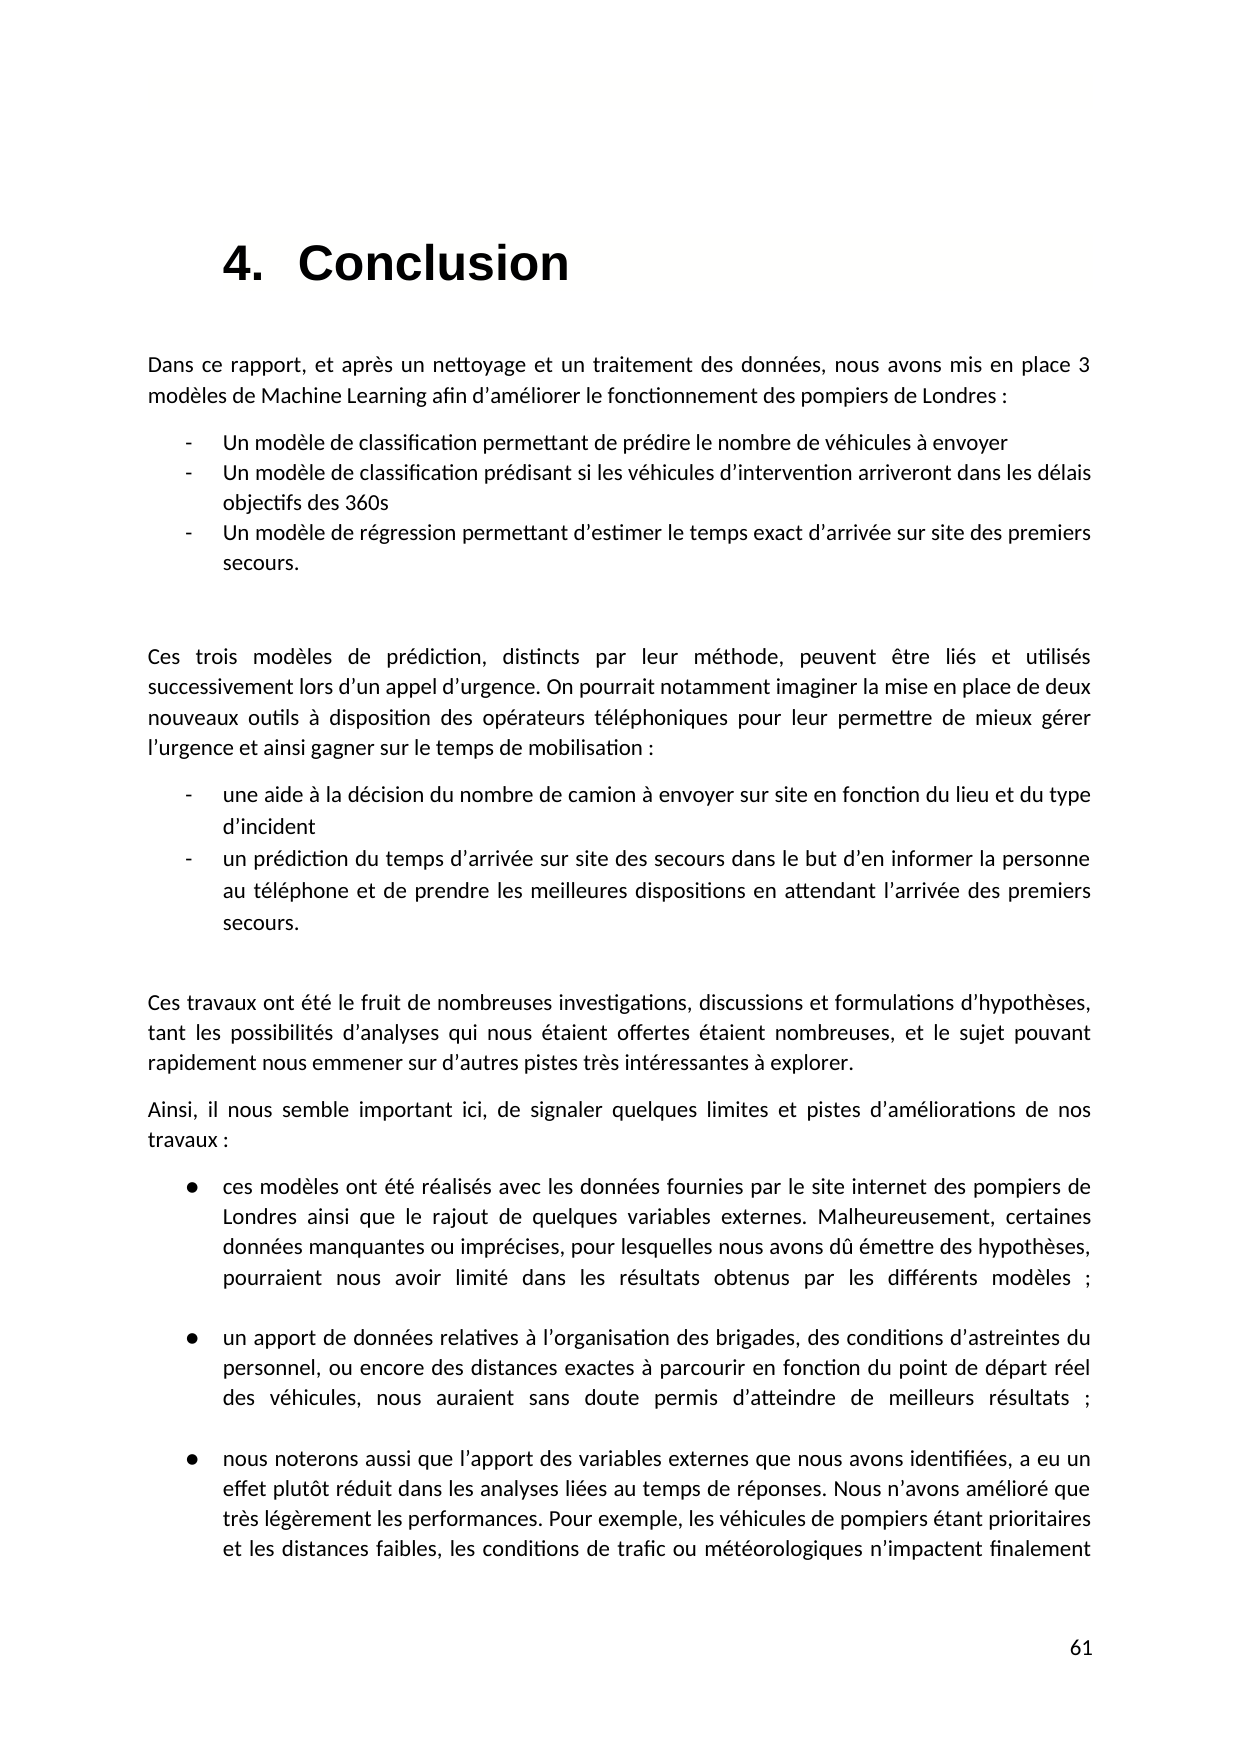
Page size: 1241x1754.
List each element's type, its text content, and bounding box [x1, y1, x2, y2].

text Ainsi, il nous semble important ici, de signaler quelques limites et pistes d’améliorations de nos travaux : [148, 1095, 1093, 1153]
list Un modèle de régression permettant d’estimer le temps exact d’arrivée sur site des premiers secours. [185, 518, 1093, 577]
list Un modèle de classification prédisant si les véhicules d’intervention arriveront dans les délais objectifs des 360s [185, 458, 1093, 516]
list Un modèle de classification permettant de prédire le nombre de véhicules à envoyer [185, 428, 1093, 456]
list un prédiction du temps d’arrivée sur site des secours dans le but d’en informer la personne au téléphone et de prendre les meilleures dispositions en attendant l’arrivée des premiers secours. [185, 844, 1093, 937]
subtitle 4. Conclusion [223, 234, 1093, 291]
text Ces travaux ont été le fruit de nombreuses investigations, discussions et formulations d’hypothèses, tant les possibilités d’analyses qui nous étaient offertes étaient nombreuses, et le sujet pouvant rapidement nous emmener sur d’autres pistes très intéressantes à explorer. [148, 988, 1093, 1076]
text Dans ce rapport, et après un nettoyage et un traitement des données, nous avons mis en place 3 modèles de Machine Learning afin d’améliorer le fonctionnement des pompiers de Londres : [148, 351, 1093, 409]
list ces modèles ont été réalisés avec les données fournies par le site internet des pompiers de Londres ainsi que le rajout de quelques variables externes. Malheureusement, certaines données manquantes ou imprécises, pour lesquelles nous avons dû émettre des hypothèses, pourraient nous avoir limité dans les résultats obtenus par les différents modèles ; [185, 1172, 1093, 1321]
list un apport de données relatives à l’organisation des brigades, des conditions d’astreintes du personnel, ou encore des distances exactes à parcourir en fonction du point de départ réel des véhicules, nous auraient sans doute permis d’atteindre de meilleurs résultats ; [185, 1323, 1093, 1442]
text Ces trois modèles de prédiction, distincts par leur méthode, peuvent être liés et utilisés successivement lors d’un appel d’urgence. On pourrait notamment imaginer la mise en place de deux nouveaux outils à disposition des opérateurs téléphoniques pour leur permettre de mieux gérer l’urgence et ainsi gagner sur le temps de mobilisation : [148, 642, 1093, 761]
list une aide à la décision du nombre de camion à envoyer sur site en fonction du lieu et du type d’incident [185, 780, 1093, 840]
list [185, 1444, 1093, 1562]
